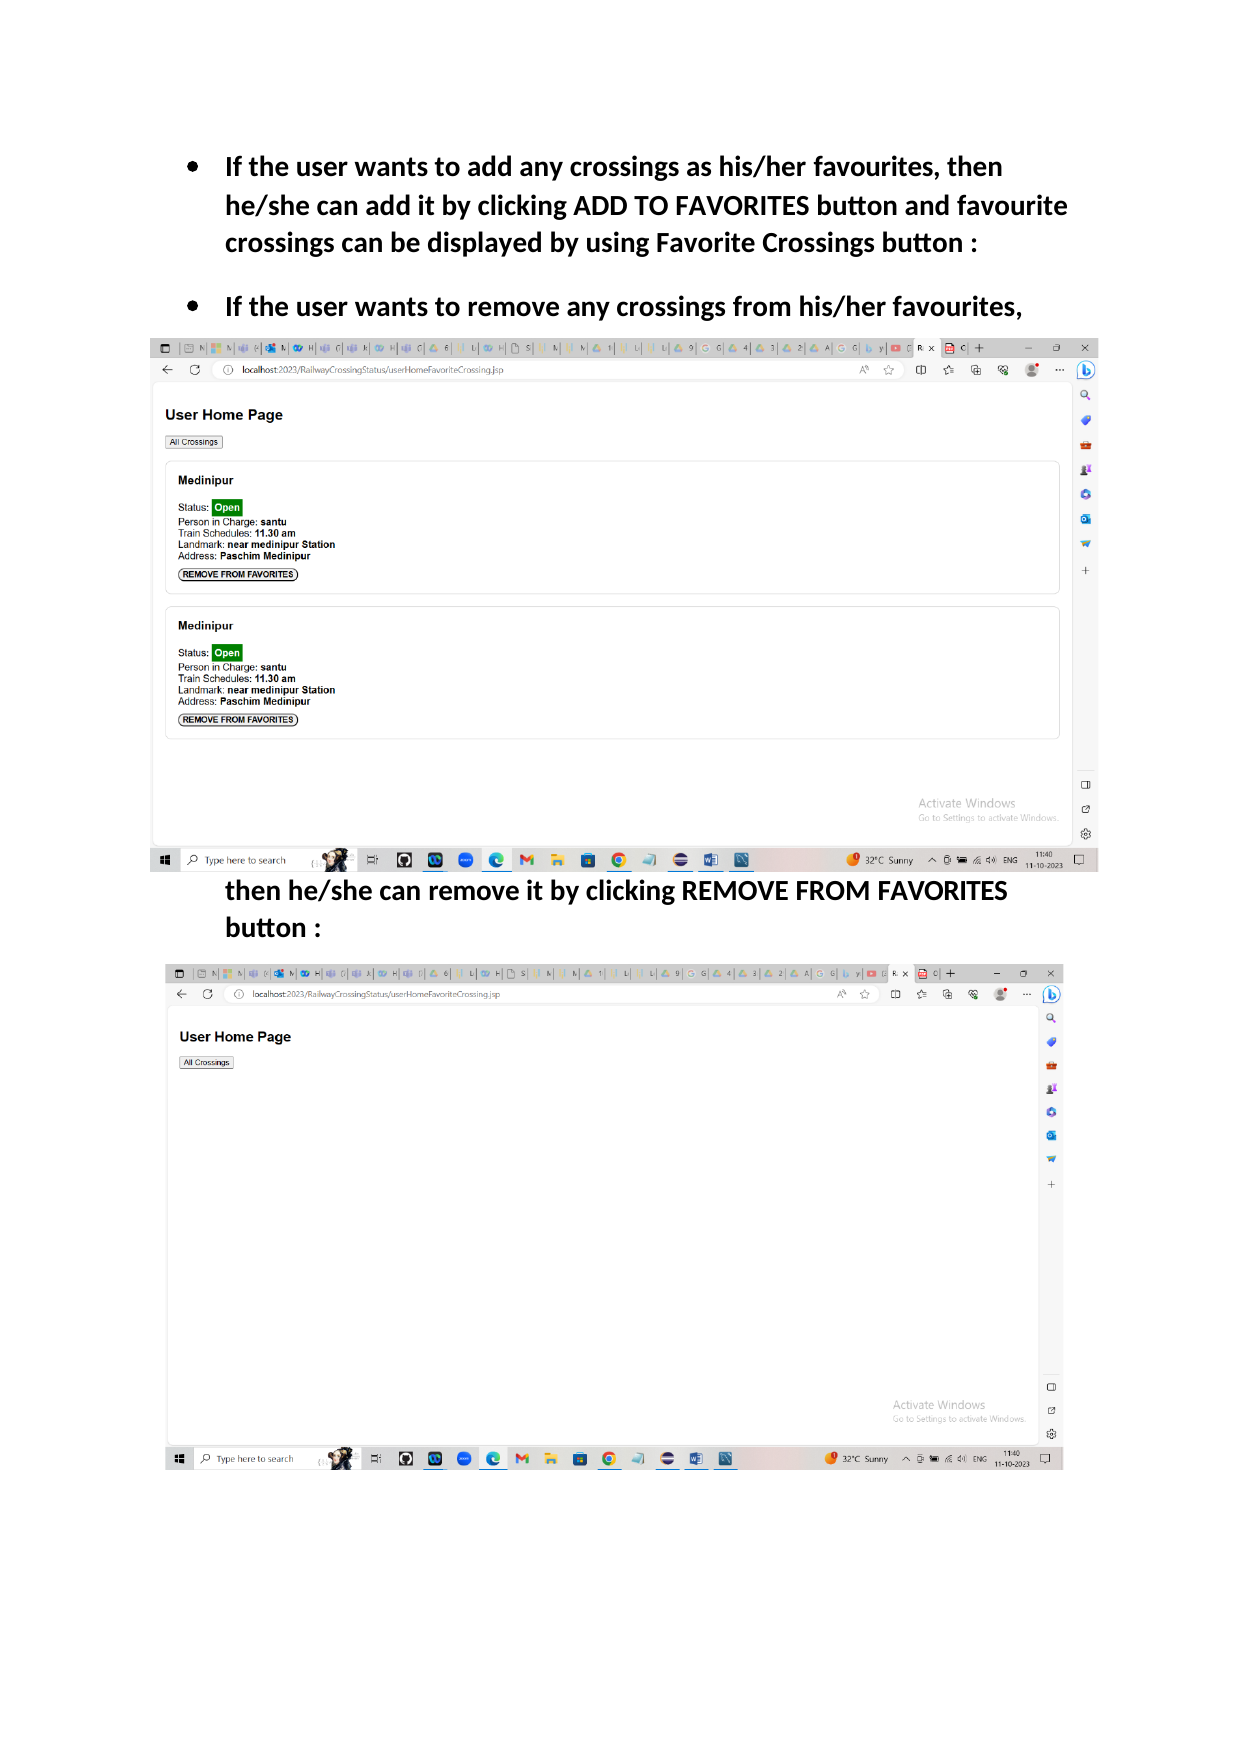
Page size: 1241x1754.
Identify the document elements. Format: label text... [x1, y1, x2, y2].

list If the user wants to remove any crossings from his/her favourites, then he/she can remove it by clicking REMOVE FROM FAVORITES button : [187, 288, 1083, 338]
picture [165, 964, 1064, 1470]
list If the user wants to add any crossings as his/her favourites, then [187, 148, 1138, 184]
text he/she can add it by clicking ADD TO FAVORITES button and favourite crossings can be displayed by using Favorite Crossings button : [225, 187, 1071, 260]
list If the user wants to remove any crossings from his/her favourites, then he/she can remove it by clicking REMOVE FROM FAVORITES button : [187, 872, 1083, 945]
picture [150, 338, 1099, 872]
